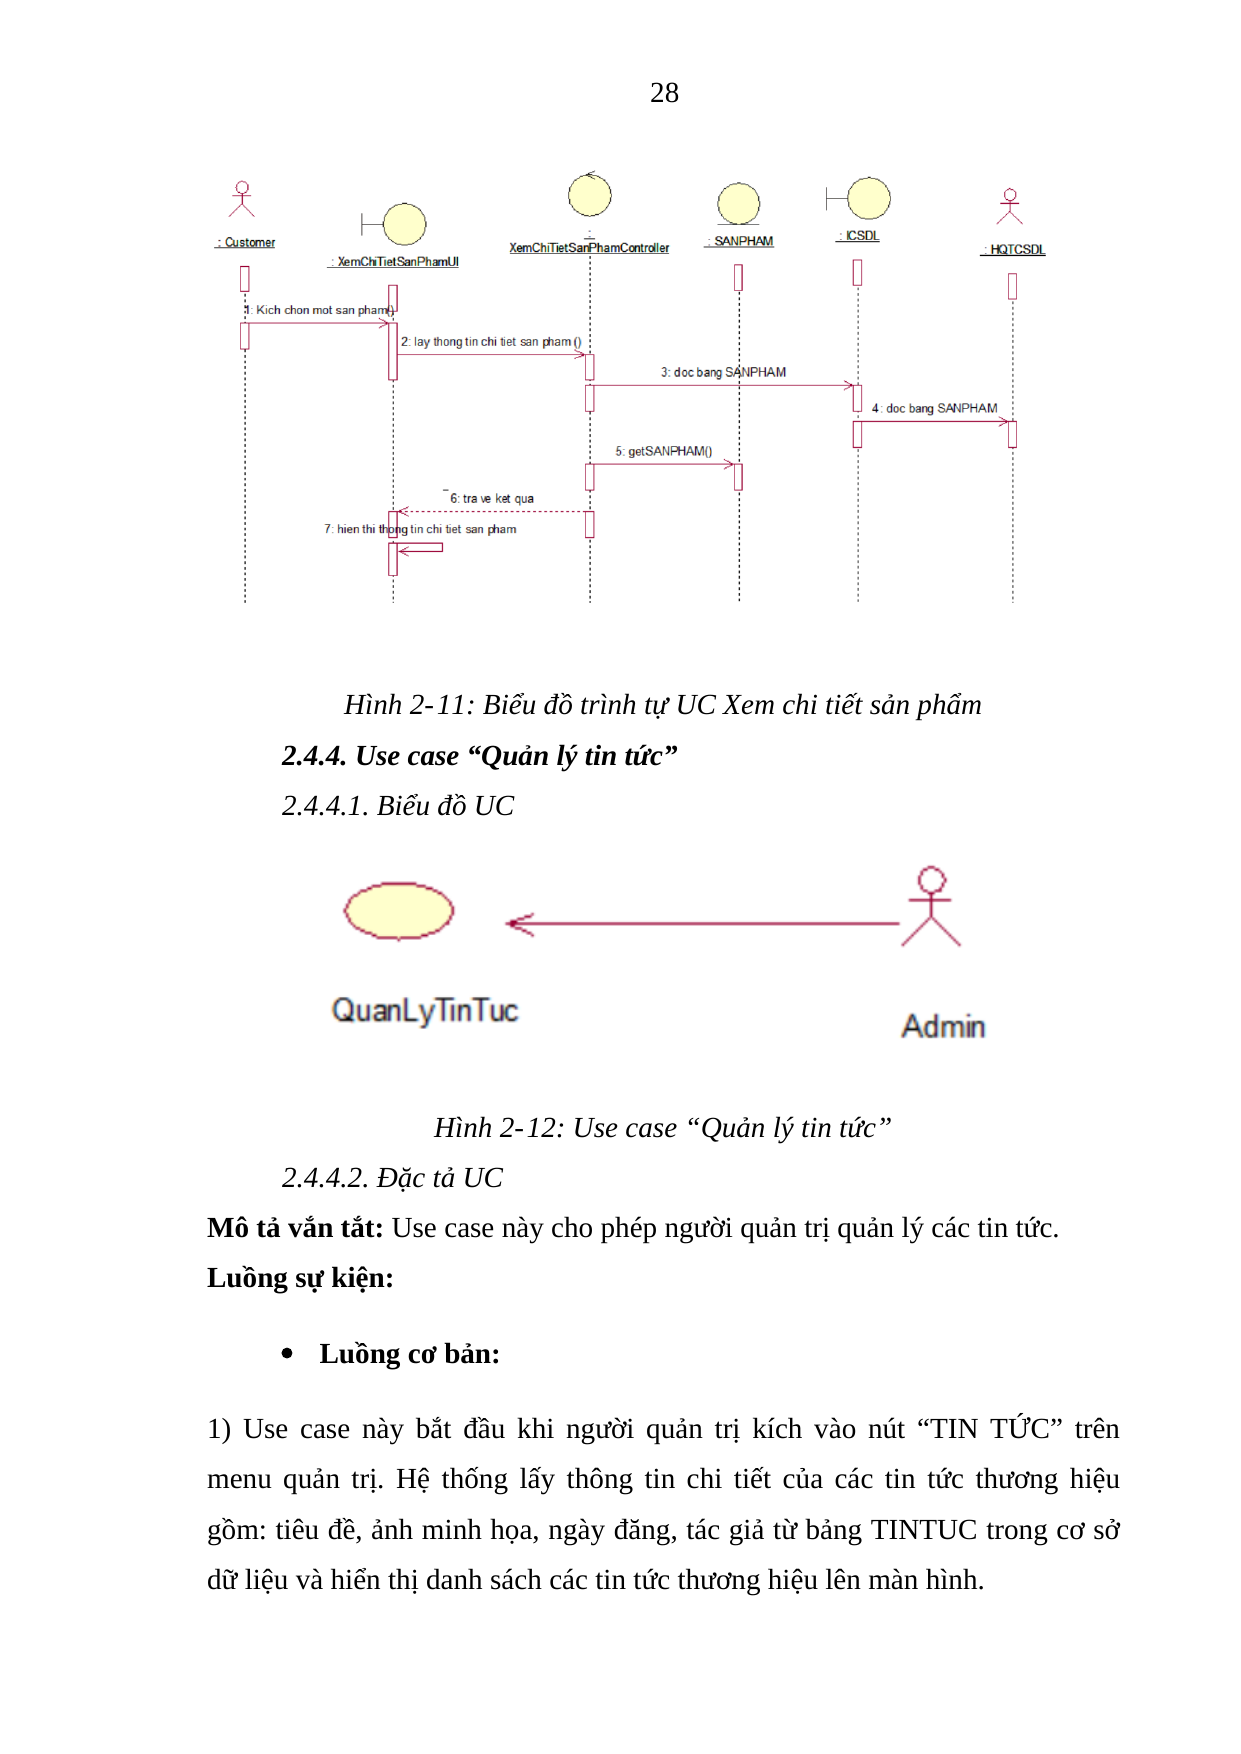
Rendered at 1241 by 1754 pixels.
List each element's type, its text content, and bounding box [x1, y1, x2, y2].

text Biểu đồ UC [282, 788, 1122, 821]
text Hình 2-12: Use case “Quản lý tin tức” [207, 1110, 1122, 1143]
picture [276, 838, 1053, 1093]
text Mô tả vắn tắt: Use case này cho phép người quản trị quản lý các tin tức. [207, 1210, 1122, 1244]
text Hình 2-11: Biểu đồ trình tự UC Xem chi tiết sản phẩm [207, 687, 1122, 721]
text 1) Use case này bắt đầu khi người quản trị kích vào nút “TIN TỨC” trên menu quản trị. Hệ thống lấy thông tin chi tiết của các tin tức thương hiệu gồm: tiêu đề, ảnh minh họa, ngày đăng, tác giả từ bảng TINTUC trong cơ sở dữ liệu và hiển thị danh sách các tin tức thương hiệu lên màn hình. [207, 1411, 1122, 1596]
text Đặc tả UC [282, 1160, 1122, 1193]
picture [206, 147, 1123, 671]
text Use case “Quản lý tin tức” [282, 738, 1122, 771]
text Luồng sự kiện: [207, 1261, 1122, 1294]
list Luồng cơ bản: [282, 1336, 1122, 1369]
